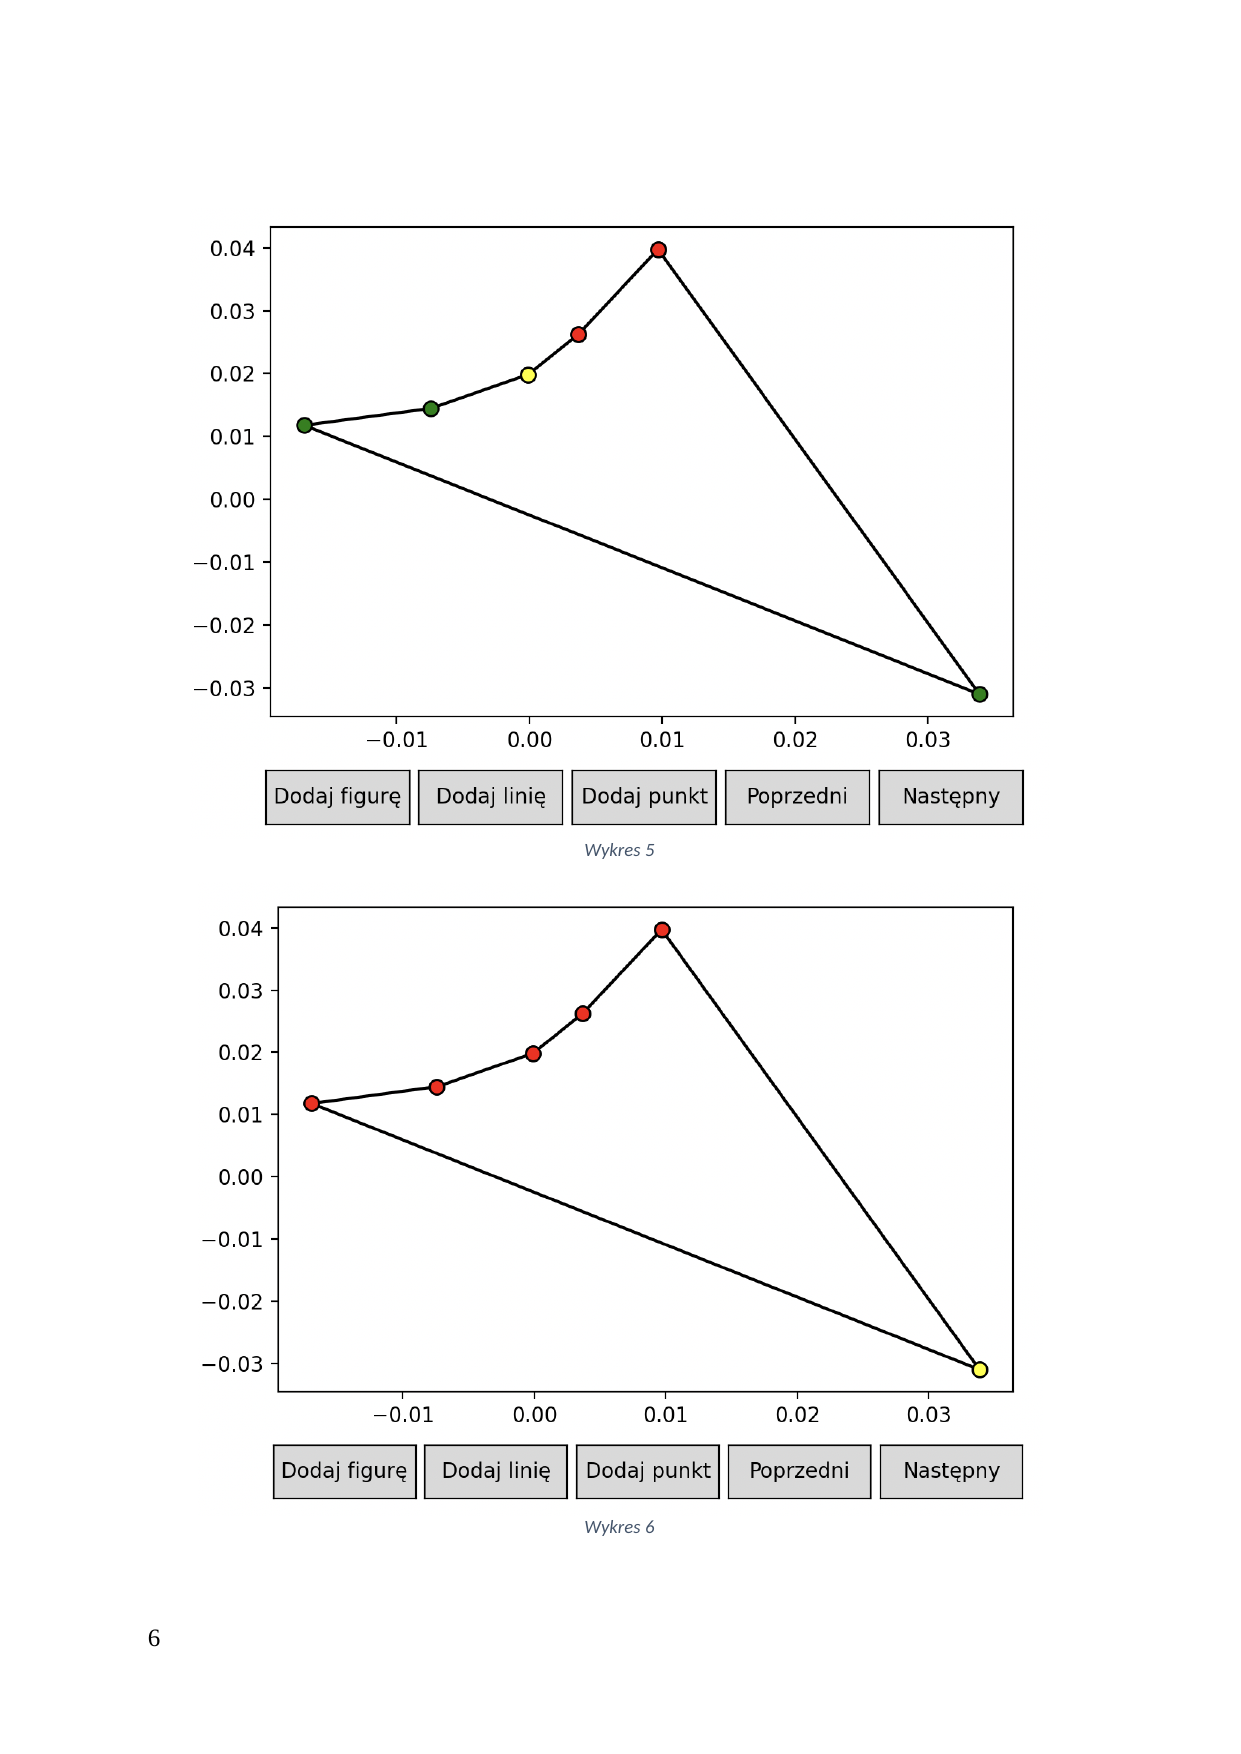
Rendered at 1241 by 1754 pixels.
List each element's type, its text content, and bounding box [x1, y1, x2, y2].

text Wykres 6 [148, 1516, 1093, 1538]
text Wykres 5 [148, 838, 1093, 861]
picture [197, 882, 1043, 1516]
picture [190, 208, 1051, 839]
